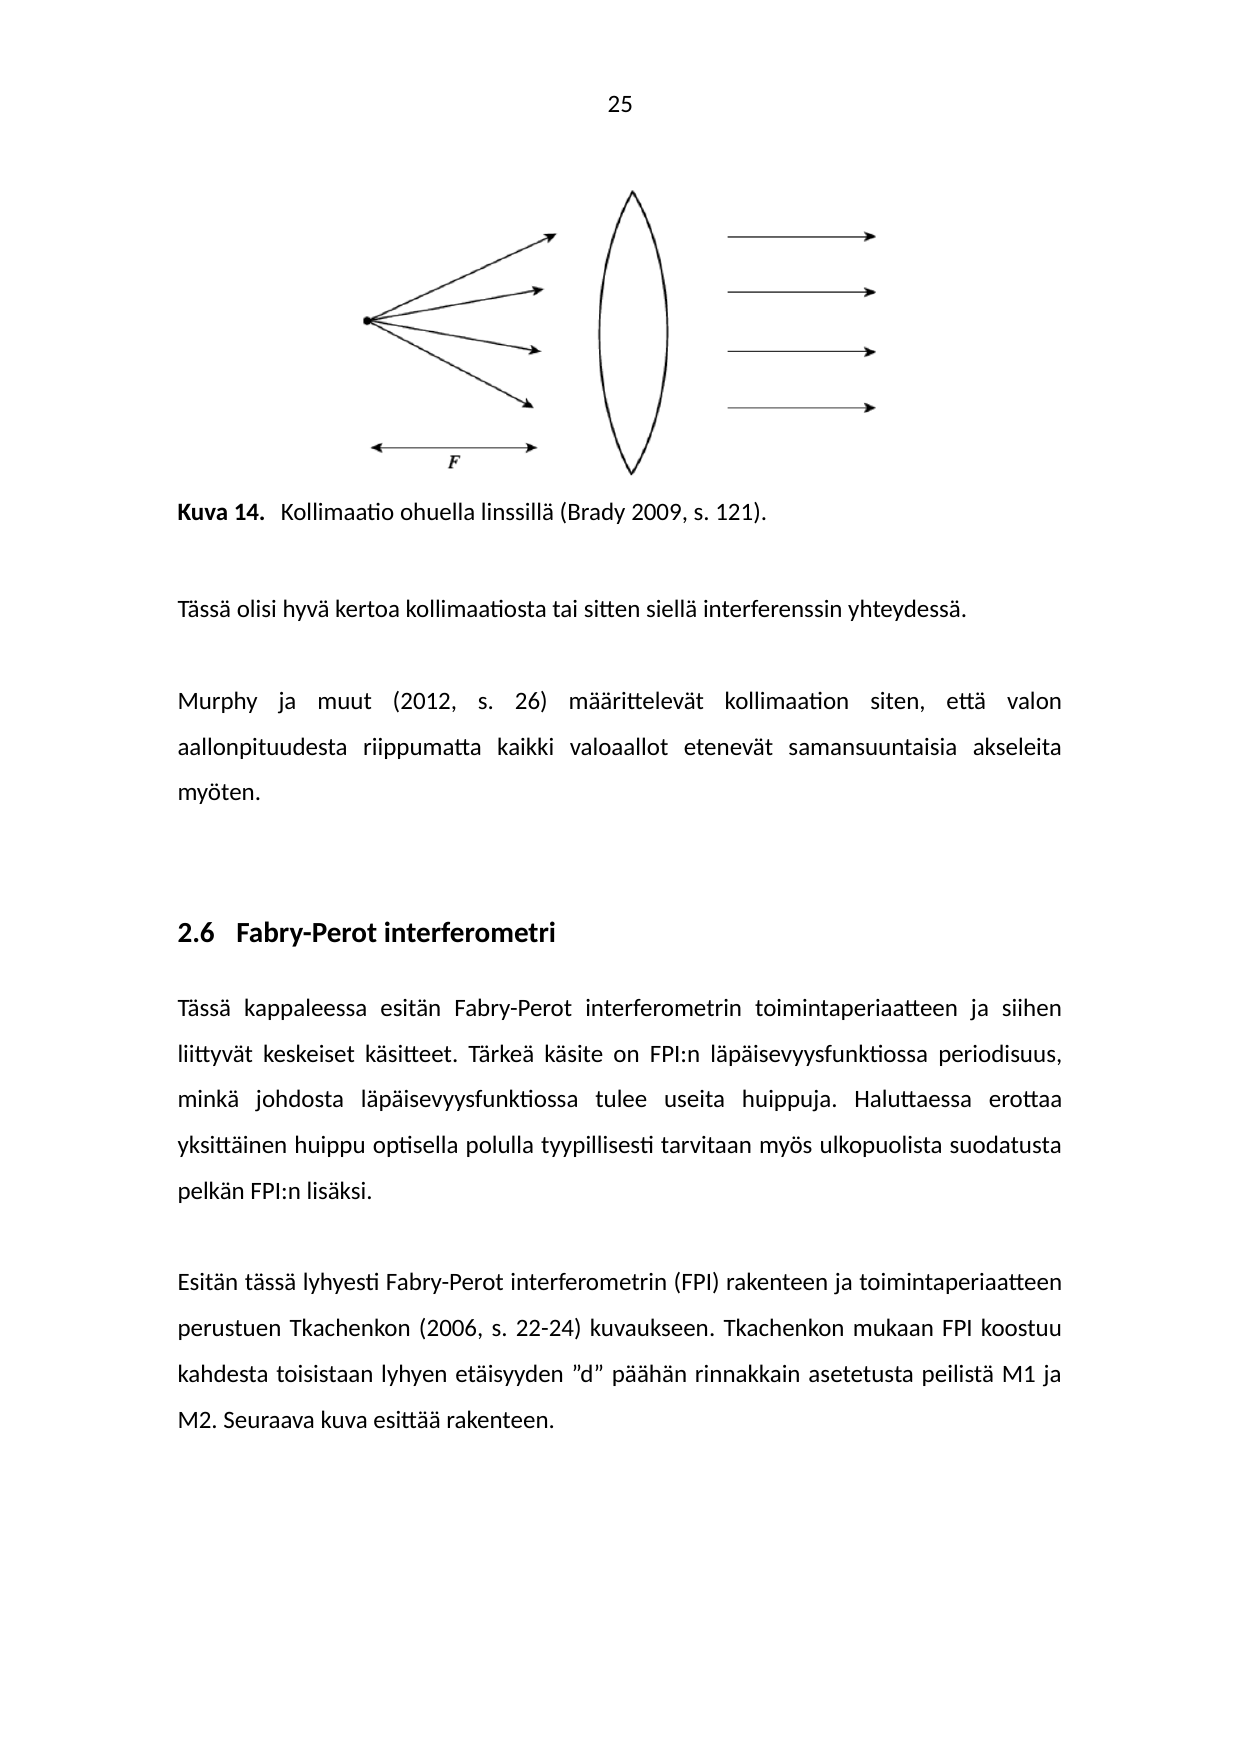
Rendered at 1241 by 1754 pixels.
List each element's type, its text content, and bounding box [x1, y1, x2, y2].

picture [346, 177, 894, 484]
text Kuva 14. Kollimaatio ohuella linssillä (Brady 2009, s. 121). [177, 497, 1063, 527]
text Murphy ja muut (2012, s. 26) määrittelevät kollimaation siten, että valon aallonpituudesta riippumatta kaikki valoaallot etenevät samansuuntaisia akseleita myöten. [177, 685, 1063, 807]
subtitle Fabry-Perot interferometri [177, 914, 1063, 949]
text Esitän tässä lyhyesti Fabry-Perot interferometrin (FPI) rakenteen ja toimintaperiaatteen perustuen Tkachenkon (2006, s. 22-24) kuvaukseen. Tkachenkon mukaan FPI koostuu kahdesta toisistaan lyhyen etäisyyden ”d” päähän rinnakkain asetetusta peilistä M1 ja M2. Seuraava kuva esittää rakenteen. [177, 1267, 1063, 1434]
text Tässä olisi hyvä kertoa kollimaatiosta tai sitten siellä interferenssin yhteydessä. [177, 594, 1063, 624]
text Tässä kappaleessa esitän Fabry-Perot interferometrin toimintaperiaatteen ja siihen liittyvät keskeiset käsitteet. Tärkeä käsite on FPI:n läpäisevyysfunktiossa periodisuus, minkä johdosta läpäisevyysfunktiossa tulee useita huippuja. Haluttaessa erottaa yksittäinen huippu optisella polulla tyypillisesti tarvitaan myös ulkopuolista suodatusta pelkän FPI:n lisäksi. [177, 992, 1063, 1206]
